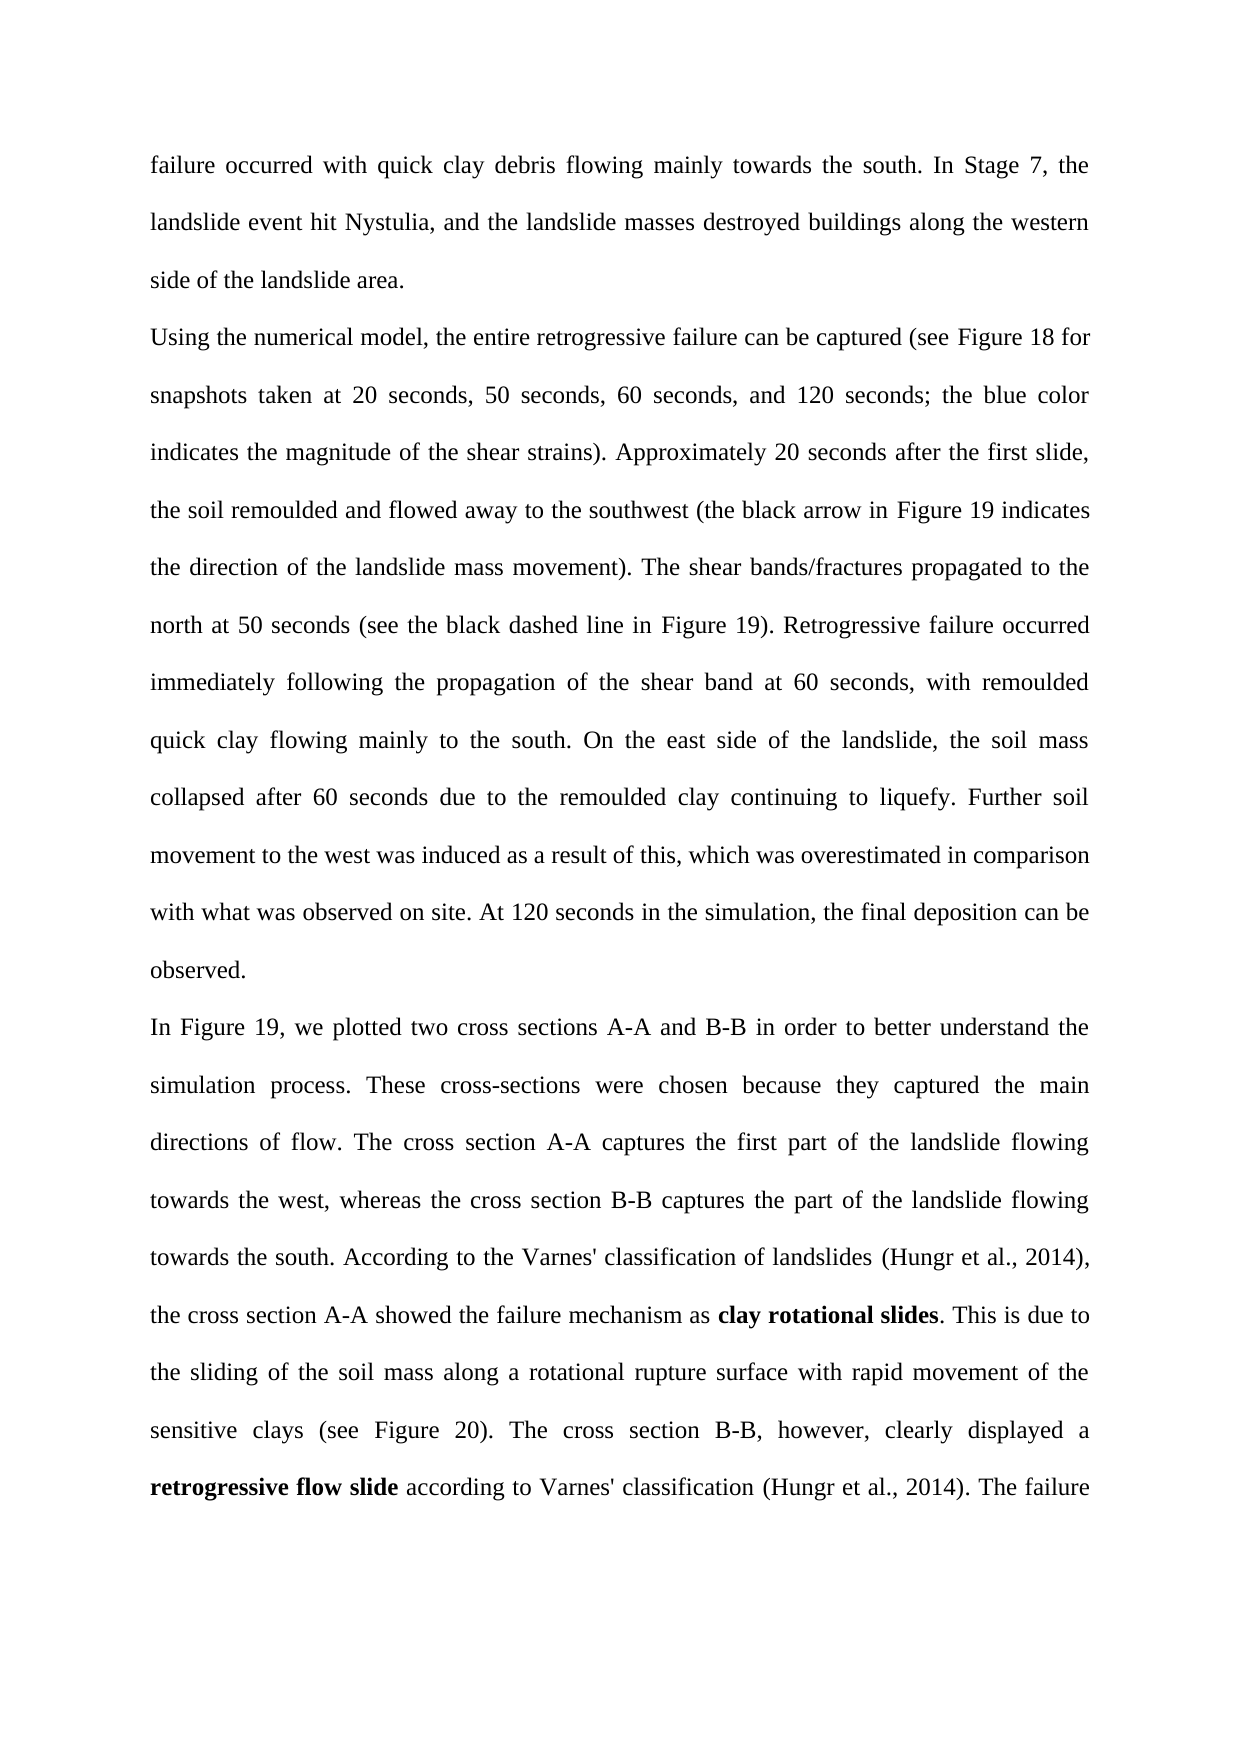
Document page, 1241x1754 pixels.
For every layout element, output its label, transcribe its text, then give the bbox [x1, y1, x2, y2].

text Using the numerical model, the entire retrogressive failure can be captured (see Figure 18 for snapshots taken at 20 seconds, 50 seconds, 60 seconds, and 120 seconds; the blue color indicates the magnitude of the shear strains). Approximately 20 seconds after the first slide, the soil remoulded and flowed away to the southwest (the black arrow in Figure 19 indicates the direction of the landslide mass movement). The shear bands/fractures propagated to the north at 50 seconds (see the black dashed line in Figure 19). Retrogressive failure occurred immediately following the propagation of the shear band at 60 seconds, with remoulded quick clay flowing mainly to the south. On the east side of the landslide, the soil mass collapsed after 60 seconds due to the remoulded clay continuing to liquefy. Further soil movement to the west was induced as a result of this, which was overestimated in comparison with what was observed on site. At 120 seconds in the simulation, the final deposition can be observed. [150, 322, 1090, 984]
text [150, 150, 1090, 294]
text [150, 1012, 1090, 1501]
